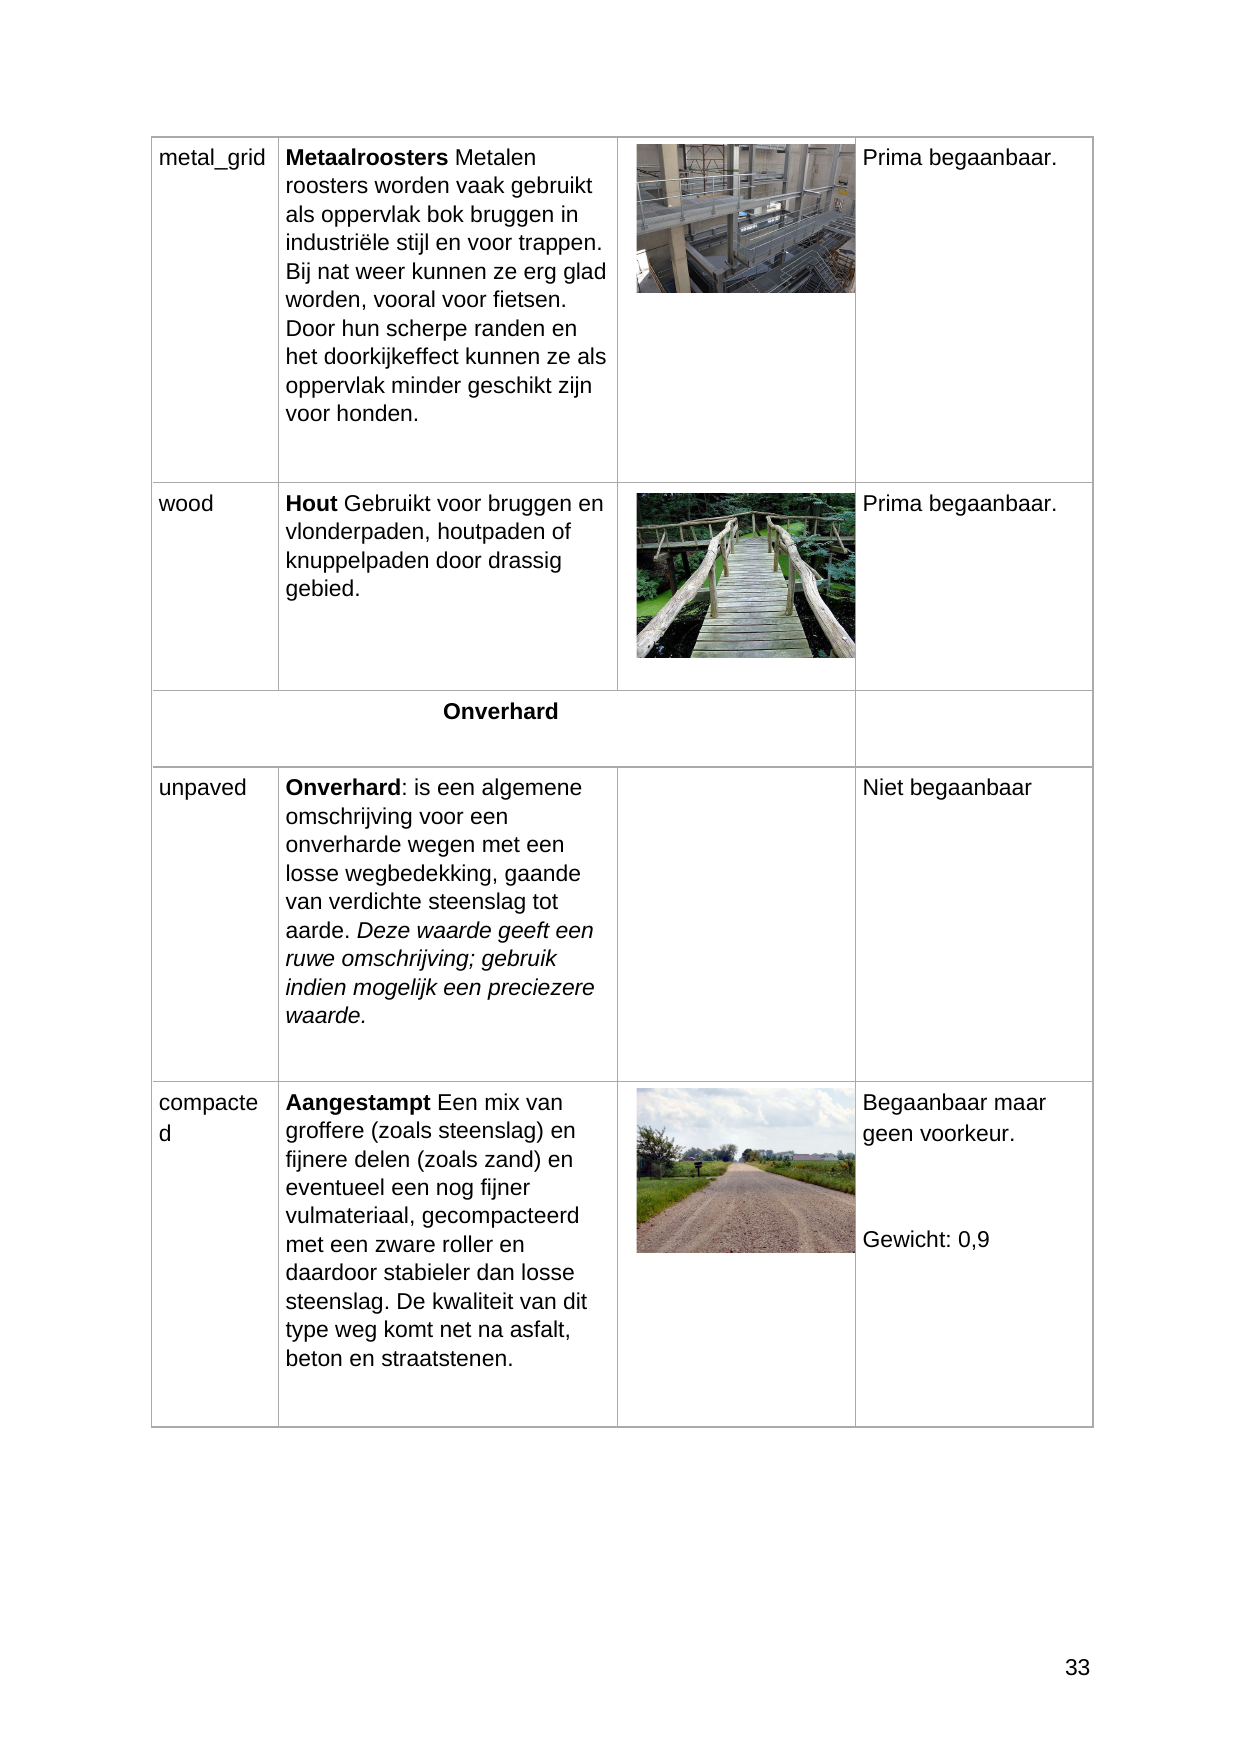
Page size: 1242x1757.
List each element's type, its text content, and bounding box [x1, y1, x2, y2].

table_cell [618, 768, 855, 1081]
table_cell Niet begaanbaar [856, 768, 1092, 1081]
table_cell Hout​ Gebruikt voor bruggen en vlonderpaden, houtpaden of knuppelpaden door drassig gebied. [279, 483, 617, 689]
table_header [618, 138, 855, 482]
table_cell Onverhard [152, 691, 855, 766]
picture [636, 144, 856, 293]
table_cell Begaanbaar maar geen voorkeur. Gewicht: 0,9 [856, 1082, 1092, 1426]
table_cell compacte d [152, 1082, 278, 1426]
table_cell unpaved [152, 767, 278, 1081]
picture [636, 1088, 856, 1253]
table_cell [618, 483, 855, 689]
table_cell [618, 1082, 855, 1426]
table_header Metaalroosters​ Metalen roosters worden vaak gebruikt als oppervlak bok bruggen in industriële stijl en voor trappen. Bij nat weer kunnen ze erg glad worden, vooral voor fietsen. Door hun scherpe randen en het doorkijkeffect kunnen ze als oppervlak minder geschikt zijn voor honden. [279, 138, 617, 482]
table_cell Onverhard​: is een algemene omschrijving voor een onverharde wegen met een losse wegbedekking, gaande van verdichte steenslag tot aarde. ​Deze waarde geeft een ruwe omschrijving; gebruik indien mogelijk een preciezere waarde. [279, 768, 617, 1081]
table_header Prima begaanbaar. [856, 138, 1092, 482]
table_cell Aangestampt​ Een mix van groffere (zoals steenslag) en fijnere delen (zoals zand) en eventueel een nog fijner vulmateriaal, gecompacteerd met een zware roller en daardoor stabieler dan losse steenslag. De kwaliteit van dit type weg komt net na asfalt, beton en straatstenen. [279, 1082, 617, 1426]
table_cell [856, 691, 1092, 766]
table_cell wood [152, 483, 278, 689]
table_cell Prima begaanbaar. [856, 483, 1092, 689]
table_header metal_grid [152, 138, 278, 482]
picture [636, 493, 856, 658]
